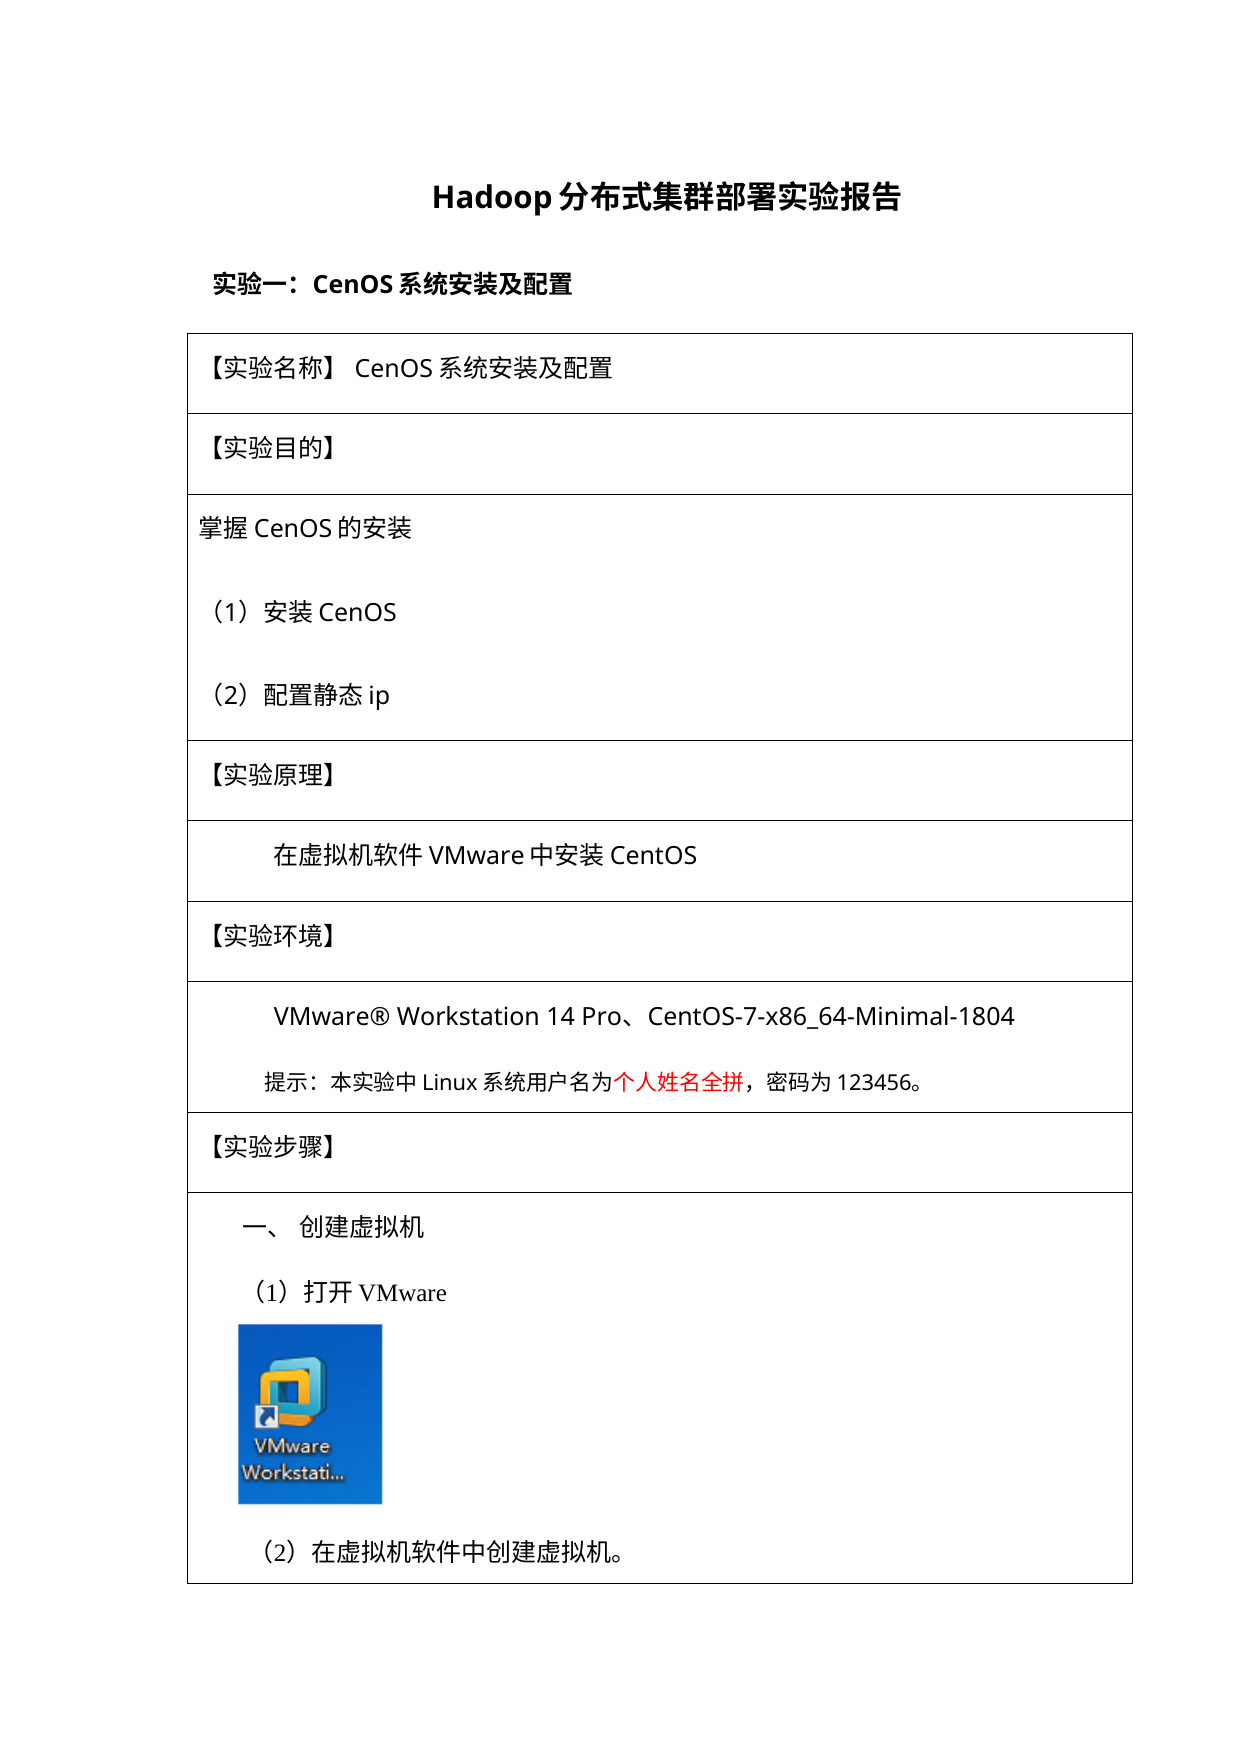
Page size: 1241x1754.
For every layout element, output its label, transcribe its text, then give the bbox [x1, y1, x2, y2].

table_cell 在虚拟机软件VMware中安装CentOS [188, 821, 1132, 901]
table_cell 【实验目的】 [188, 414, 1132, 493]
table_header 【实验名称】 CenOS系统安装及配置 [188, 334, 1132, 413]
picture [237, 1323, 383, 1506]
subtitle 实验一：CenOS系统安装及配置 [212, 250, 1053, 315]
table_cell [188, 1193, 1132, 1583]
table_cell VMware® Workstation 14 Pro、CentOS-7-x86_64-Minimal-1804 提示：本实验中Linux系统用户名为个人姓名全拼，密码为123456。 [188, 982, 1132, 1112]
table_cell 【实验环境】 [188, 902, 1132, 981]
table_cell 【实验步骤】 [188, 1113, 1132, 1192]
table_cell 掌握CenOS的安装 安装CenOS 配置静态ip [188, 495, 1132, 740]
table_cell 【实验原理】 [188, 741, 1132, 820]
subtitle Hadoop分布式集群部署实验报告 [187, 162, 1053, 227]
